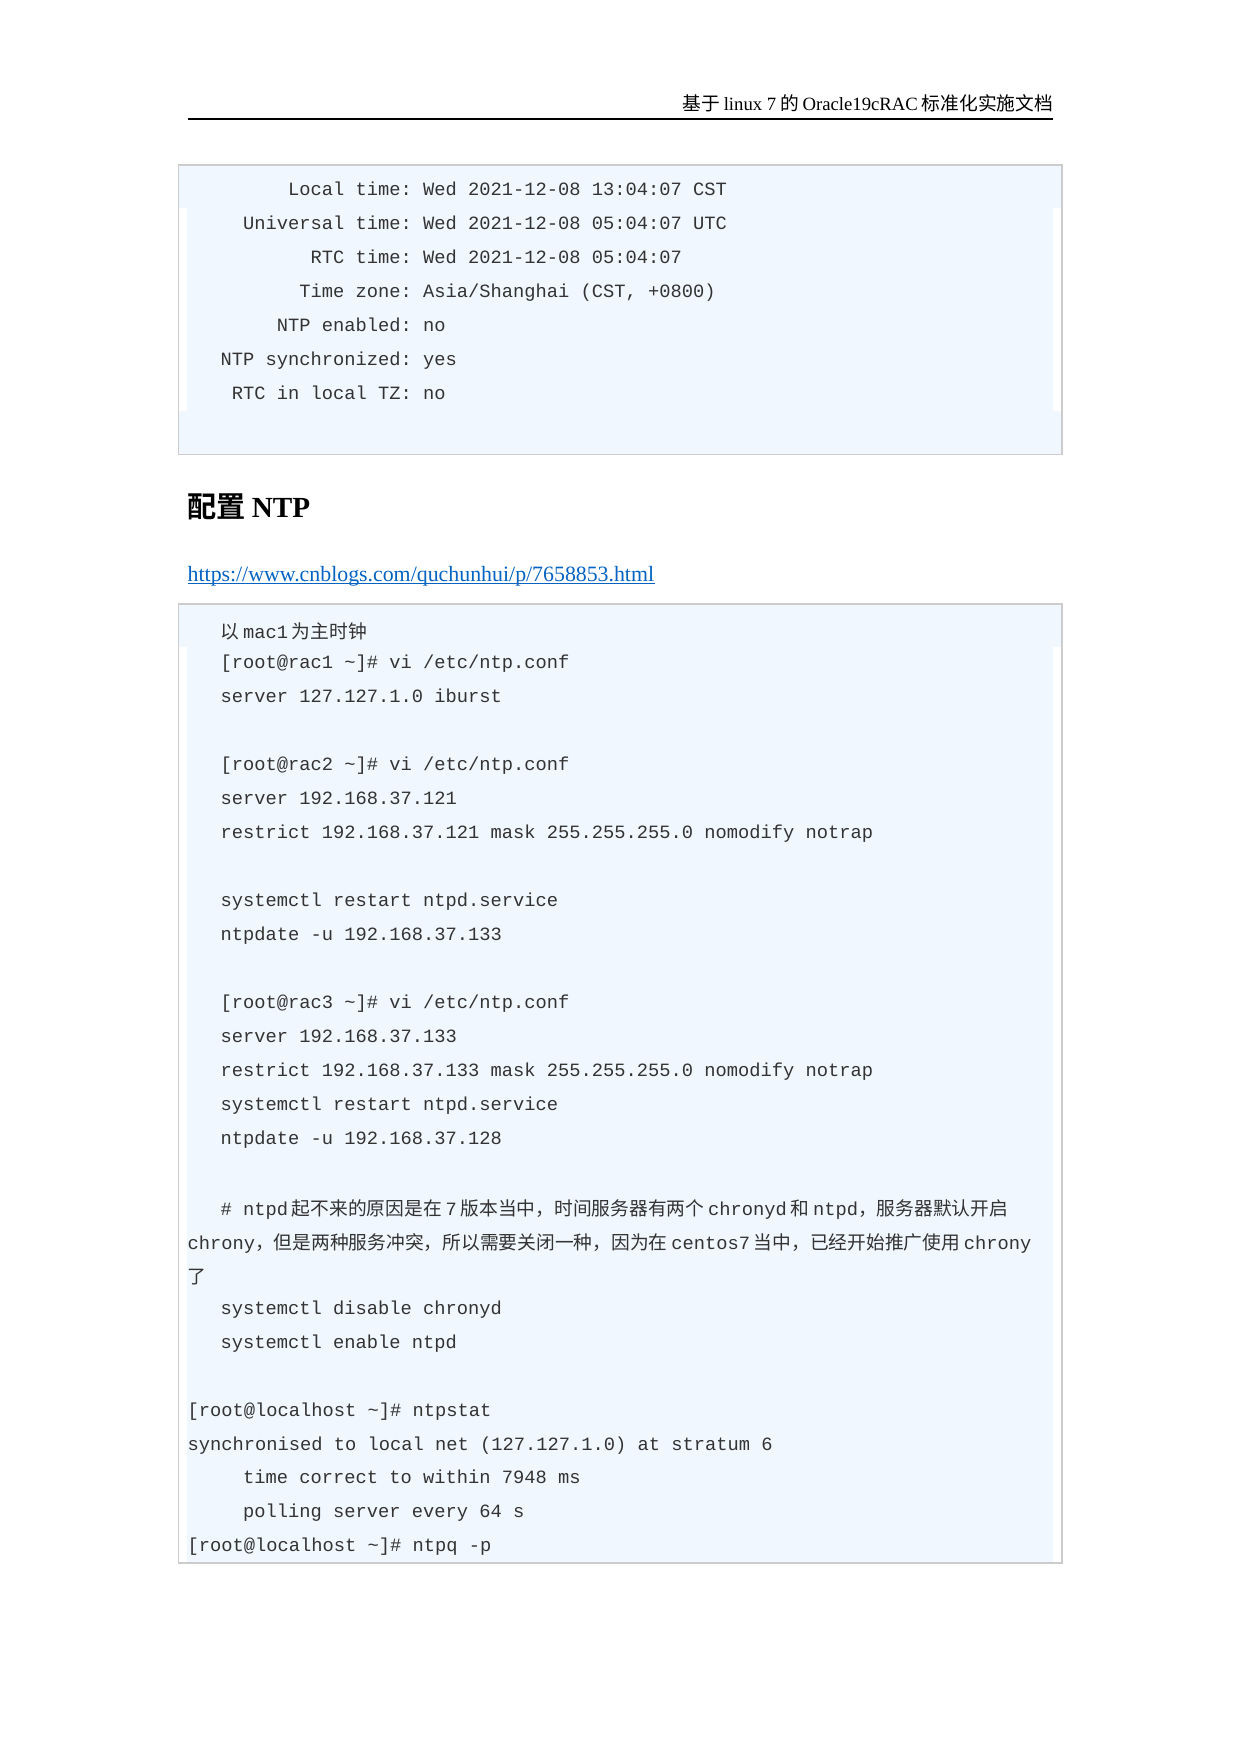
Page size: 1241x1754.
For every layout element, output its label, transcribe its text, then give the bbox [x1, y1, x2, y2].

text [root@rac1 ~]# vi /etc/ntp.conf [187, 647, 1053, 681]
text # ntpd起不来的原因是在7版本当中，时间服务器有两个chronyd和ntpd，服务器默认开启chrony，但是两种服务冲突，所以需要关闭一种，因为在centos7当中，已经开始推广使用chrony了 [187, 1190, 1053, 1292]
text [root@localhost ~]# ntpstat [187, 1394, 1053, 1428]
text Universal time: Wed 2021-12-08 05:04:07 UTC [187, 208, 1053, 242]
text server 192.168.37.133 [187, 1021, 1053, 1054]
text synchronised to local net (127.127.1.0) at stratum 6 [187, 1428, 1053, 1462]
text systemctl restart ntpd.service [187, 1088, 1053, 1122]
text [root@rac3 ~]# vi /etc/ntp.conf [187, 987, 1053, 1021]
text NTP synchronized: yes [187, 343, 1053, 377]
text [root@rac2 ~]# vi /etc/ntp.conf [187, 749, 1053, 783]
text server 127.127.1.0 iburst [187, 681, 1053, 715]
text https://www.cnblogs.com/quchunhui/p/7658853.html [187, 557, 1053, 591]
text RTC time: Wed 2021-12-08 05:04:07 [187, 242, 1053, 276]
text polling server every 64 s [187, 1496, 1053, 1530]
text systemctl restart ntpd.service [187, 885, 1053, 919]
text restrict 192.168.37.133 mask 255.255.255.0 nomodify notrap [187, 1054, 1053, 1088]
text ntpdate -u 192.168.37.133 [187, 919, 1053, 953]
text server 192.168.37.121 [187, 783, 1053, 817]
text restrict 192.168.37.121 mask 255.255.255.0 nomodify notrap [187, 817, 1053, 851]
subtitle 配置NTP [187, 472, 1053, 540]
text Time zone: Asia/Shanghai (CST, +0800) [187, 276, 1053, 309]
text ntpdate -u 192.168.37.128 [187, 1122, 1053, 1156]
text NTP enabled: no [187, 309, 1053, 343]
text systemctl enable ntpd [187, 1326, 1053, 1360]
text Local time: Wed 2021-12-08 13:04:07 CST [179, 166, 1061, 208]
text 以mac1为主时钟 [179, 605, 1061, 647]
text systemctl disable chronyd [187, 1292, 1053, 1326]
text time correct to within 7948 ms [187, 1462, 1053, 1496]
text [root@localhost ~]# ntpq -p [187, 1530, 1053, 1562]
text RTC in local TZ: no [187, 377, 1053, 402]
